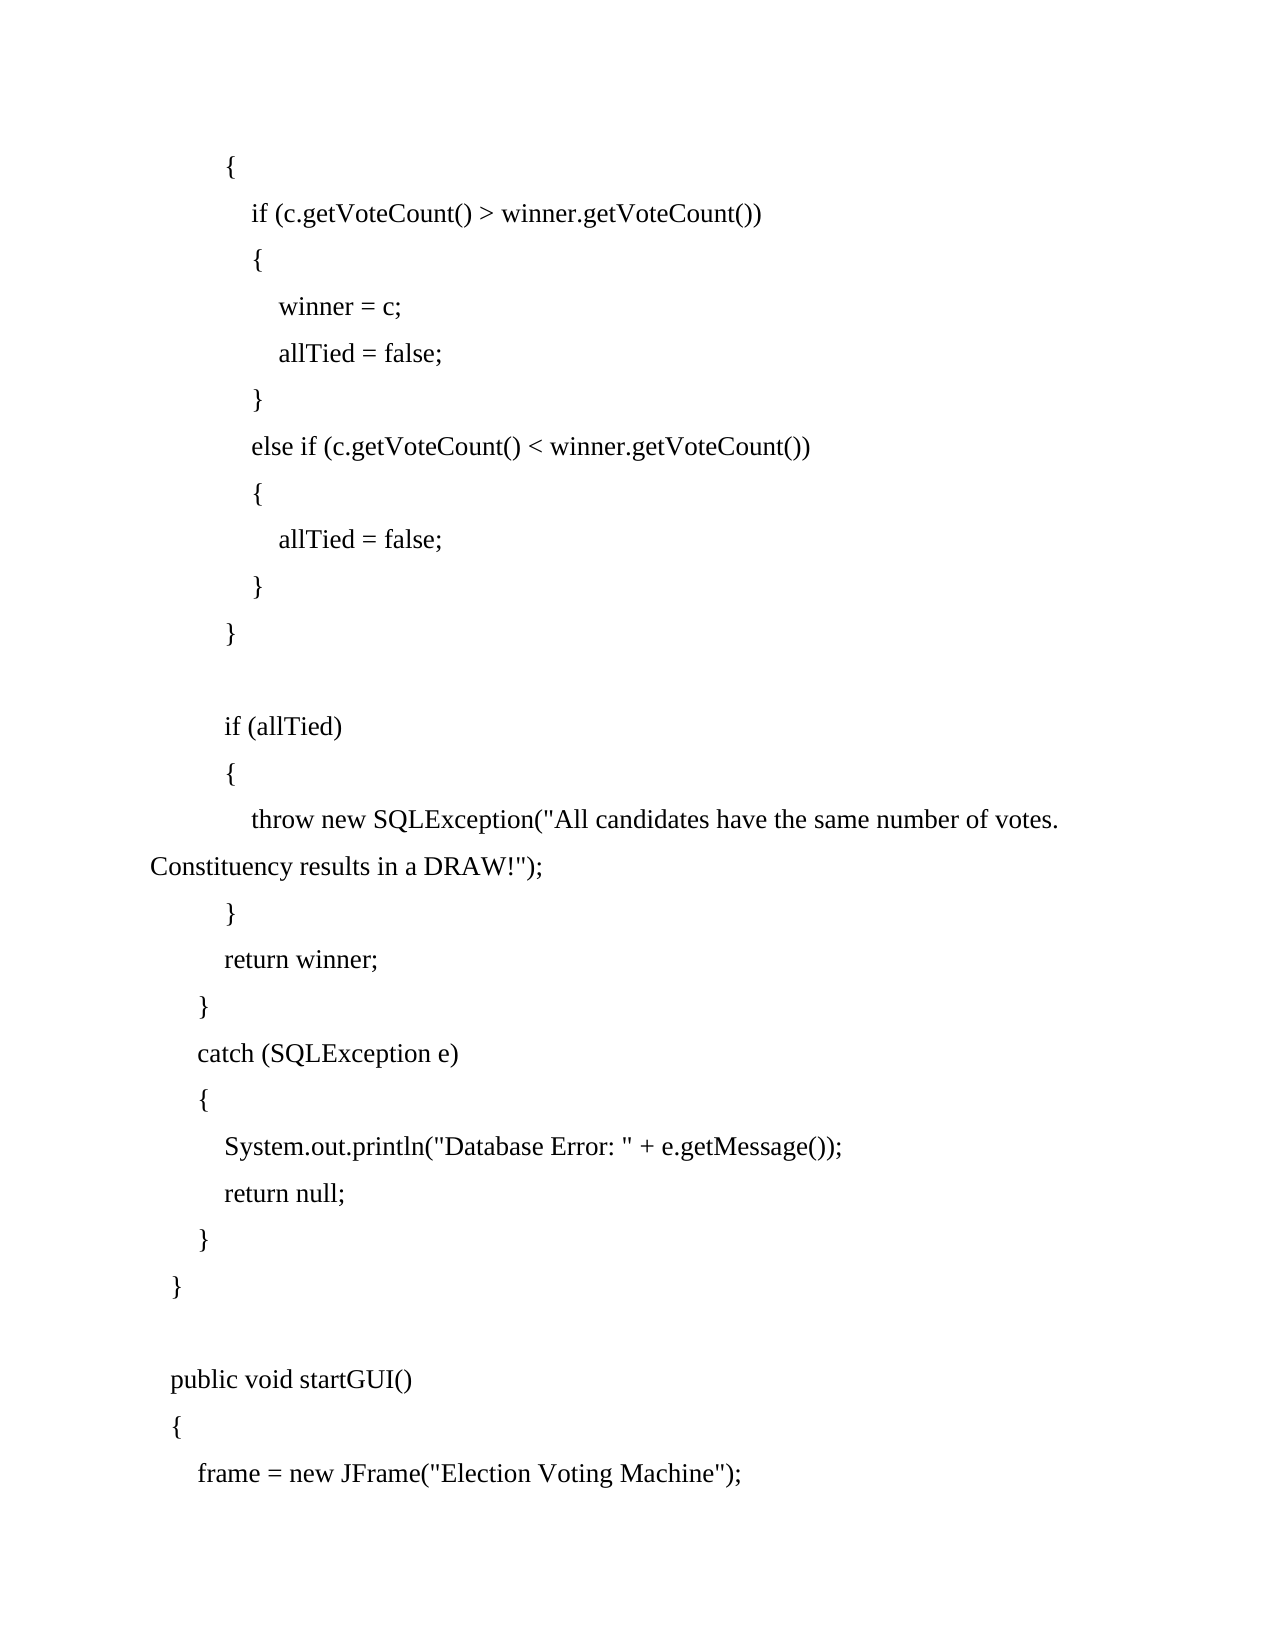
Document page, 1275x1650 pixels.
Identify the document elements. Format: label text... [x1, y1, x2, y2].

text System.out.println("Database Error: " + e.getMessage()); [150, 1130, 1125, 1161]
text else if (c.getVoteCount() < winner.getVoteCount()) [150, 430, 1125, 461]
text { [150, 1410, 1125, 1441]
text { [150, 1083, 1125, 1114]
text { [150, 150, 1125, 181]
text return null; [150, 1177, 1125, 1208]
text { [150, 757, 1125, 788]
text winner = c; [150, 290, 1125, 321]
text allTied = false; [150, 523, 1125, 554]
text { [150, 477, 1125, 508]
text } [150, 1270, 1125, 1301]
text public void startGUI() [150, 1363, 1125, 1394]
text if (c.getVoteCount() > winner.getVoteCount()) [150, 197, 1125, 228]
text } [150, 570, 1125, 601]
text allTied = false; [150, 337, 1125, 368]
text return winner; [150, 943, 1125, 974]
text throw new SQLException("All candidates have the same number of votes. Constituency results in a DRAW!"); [150, 803, 1125, 881]
text catch (SQLException e) [150, 1037, 1125, 1068]
text } [150, 383, 1125, 414]
text } [150, 1223, 1125, 1254]
text } [150, 990, 1125, 1021]
text } [150, 897, 1125, 928]
text } [150, 617, 1125, 648]
text frame = new JFrame("Election Voting Machine"); [150, 1457, 1125, 1488]
text { [150, 243, 1125, 274]
text if (allTied) [150, 710, 1125, 741]
